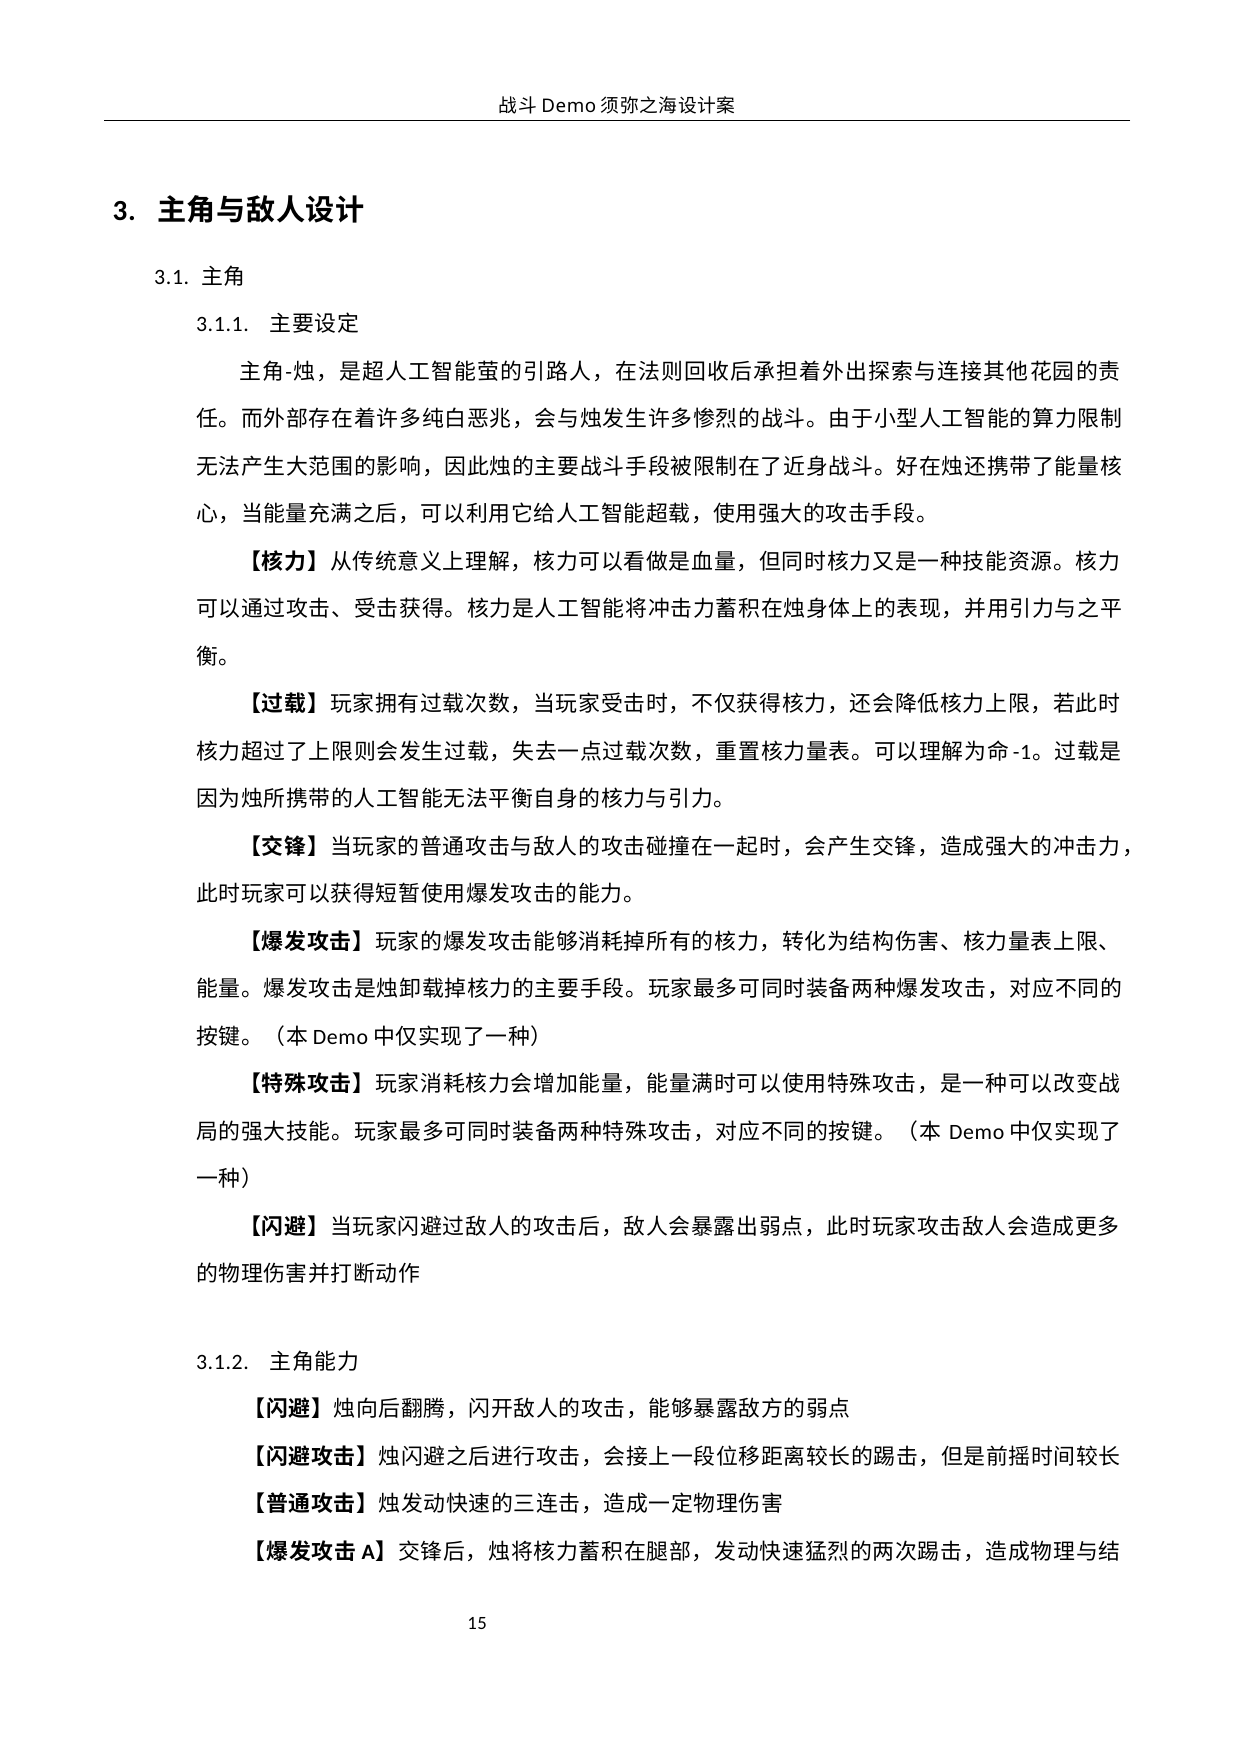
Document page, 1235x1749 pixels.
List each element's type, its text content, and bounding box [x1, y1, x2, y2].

list 【普通攻击】烛发动快速的三连击，造成一定物理伤害 [200, 1513, 1122, 1545]
list 【闪避】烛向后翻腾，闪开敌人的攻击，能够暴露敌方的弱点 [200, 1418, 1122, 1450]
list 主要设定 [196, 333, 1122, 365]
list 主角能力 [196, 1371, 1122, 1403]
list 【交锋】当玩家的普通攻击与敌人的攻击碰撞在一起时，会产生交锋，造成强大的冲击力，此时玩家可以获得短暂使用爆发攻击的能力。 [196, 856, 1122, 935]
list 主角-烛，是超人工智能萤的引路人，在法则回收后承担着外出探索与连接其他花园的责任。而外部存在着许多纯白恶兆，会与烛发生许多惨烈的战斗。由于小型人工智能的算力限制，无法产生大范围的影响，因此烛的主要战斗手段被限制在了近身战斗。好在烛还携带了能量核心，当能量充满之后，可以利用它给人工智能超载，使用强大的攻击手段。 [196, 381, 1122, 555]
subtitle 主角与敌人设计 [112, 186, 1122, 228]
list 【爆发攻击】玩家的爆发攻击能够消耗掉所有的核力，转化为结构伤害、核力量表上限、能量。爆发攻击是烛卸载掉核力的主要手段。玩家最多可同时装备两种爆发攻击，对应不同的按键。（本Demo中仅实现了一种） [196, 951, 1122, 1078]
list 主角 [154, 286, 1122, 318]
list 【特殊攻击】玩家消耗核力会增加能量，能量满时可以使用特殊攻击，是一种可以改变战局的强大技能。玩家最多可同时装备两种特殊攻击，对应不同的按键。（本Demo中仅实现了一种） [196, 1093, 1122, 1220]
list 【闪避】当玩家闪避过敌人的攻击后，敌人会暴露出弱点，此时玩家攻击敌人会造成更多的物理伤害并打断动作 [196, 1236, 1122, 1315]
list 【过载】玩家拥有过载次数，当玩家受击时，不仅获得核力，还会降低核力上限，若此时核力超过了上限则会发生过载，失去一点过载次数，重置核力量表。可以理解为命-1。过载是因为烛所携带的人工智能无法平衡自身的核力与引力。 [196, 713, 1122, 840]
list 【核力】从传统意义上理解，核力可以看做是血量，但同时核力又是一种技能资源。核力可以通过攻击、受击获得。核力是人工智能将冲击力蓄积在烛身体上的表现，并用引力与之平衡。 [196, 571, 1122, 698]
list 【闪避攻击】烛闪避之后进行攻击，会接上一段位移距离较长的踢击，但是前摇时间较长 [200, 1466, 1122, 1498]
